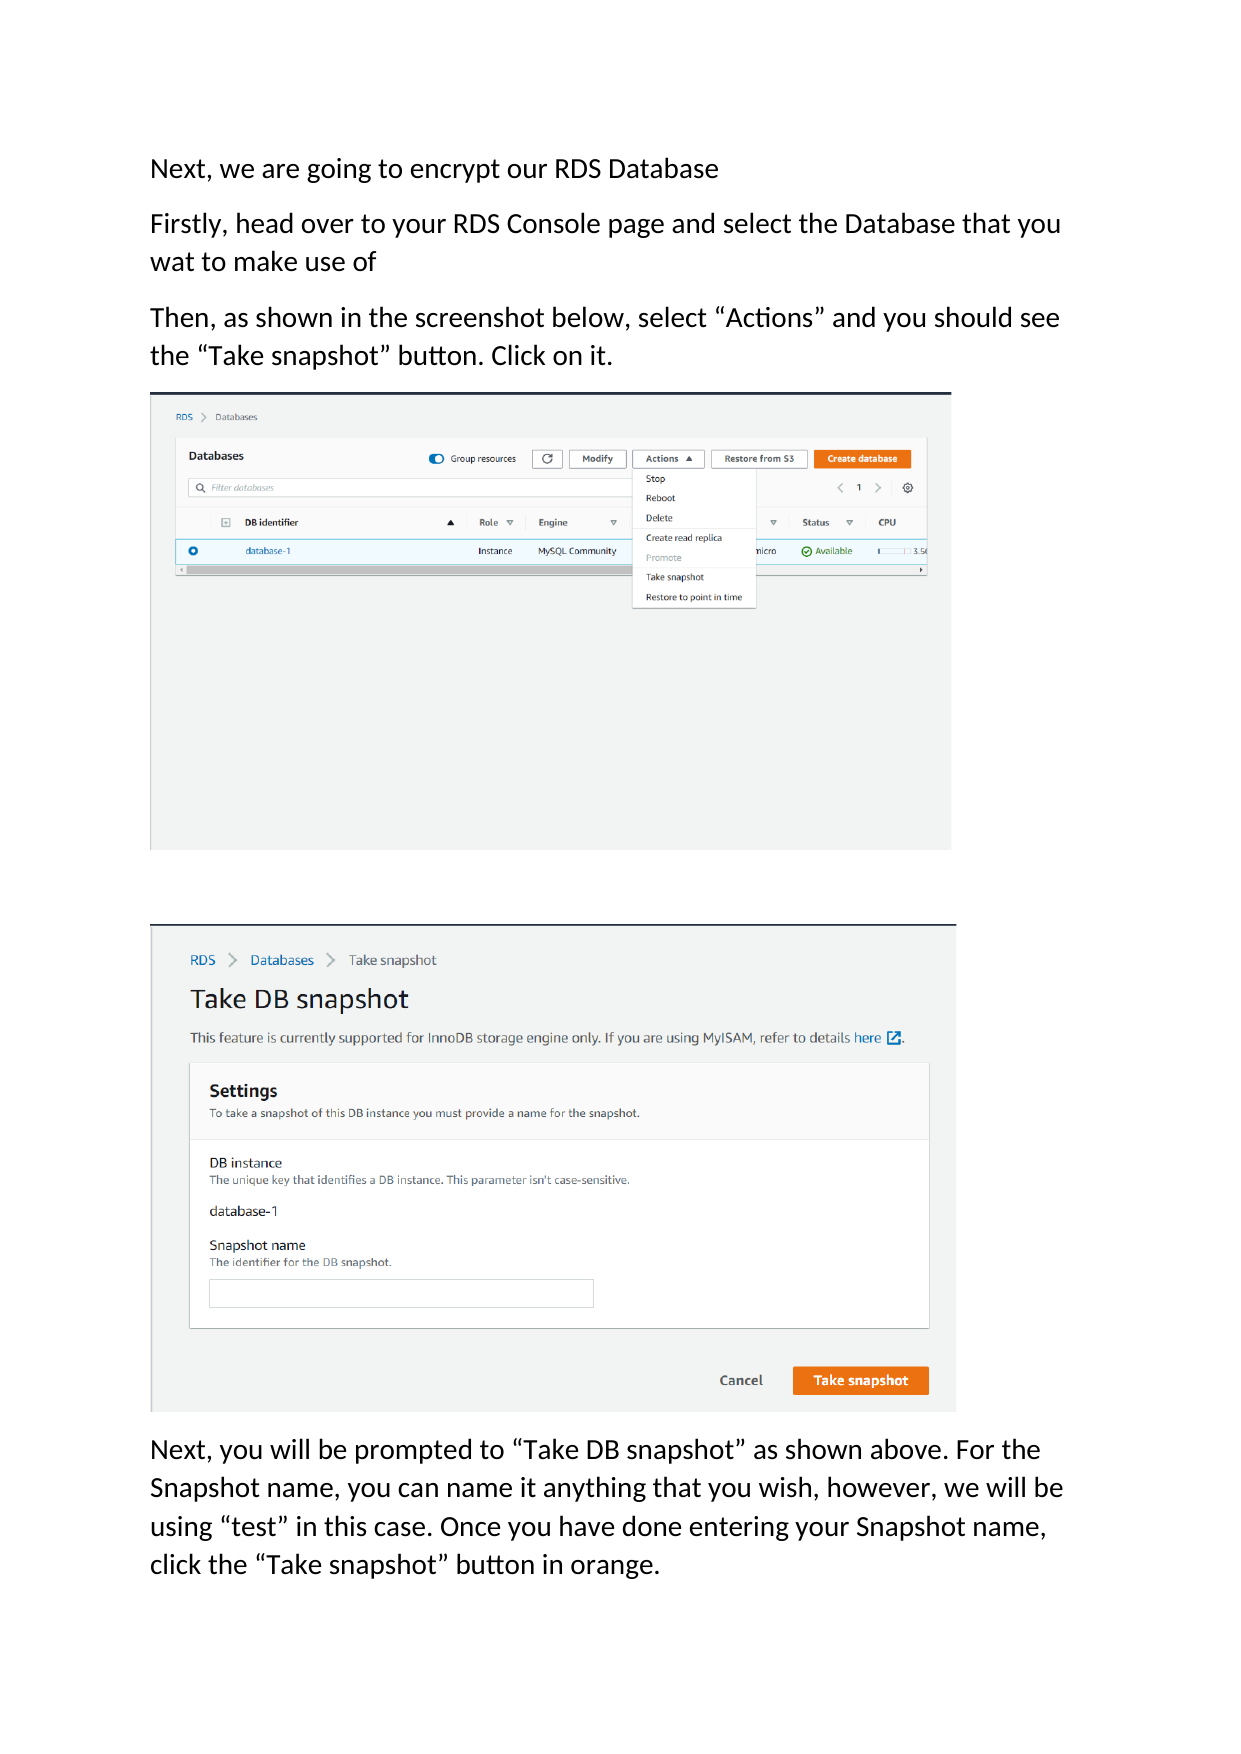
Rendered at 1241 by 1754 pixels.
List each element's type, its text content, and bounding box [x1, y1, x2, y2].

text Next, we are going to encrypt our RDS Database [150, 150, 1090, 186]
text Firstly, head over to your RDS Console page and select the Database that you wat to make use of [150, 205, 1090, 279]
text Then, as shown in the screenshot below, select “Actions” and you should see the “Take snapshot” button. Click on it. [150, 299, 1090, 373]
text Next, you will be prompted to “Take DB snapshot” as shown above. For the Snapshot name, you can name it anything that you wish, however, we will be using “test” in this case. Once you have done entering your Snapshot name, click the “Take snapshot” button in orange. [150, 1431, 1090, 1582]
picture [150, 392, 952, 850]
picture [150, 924, 957, 1412]
